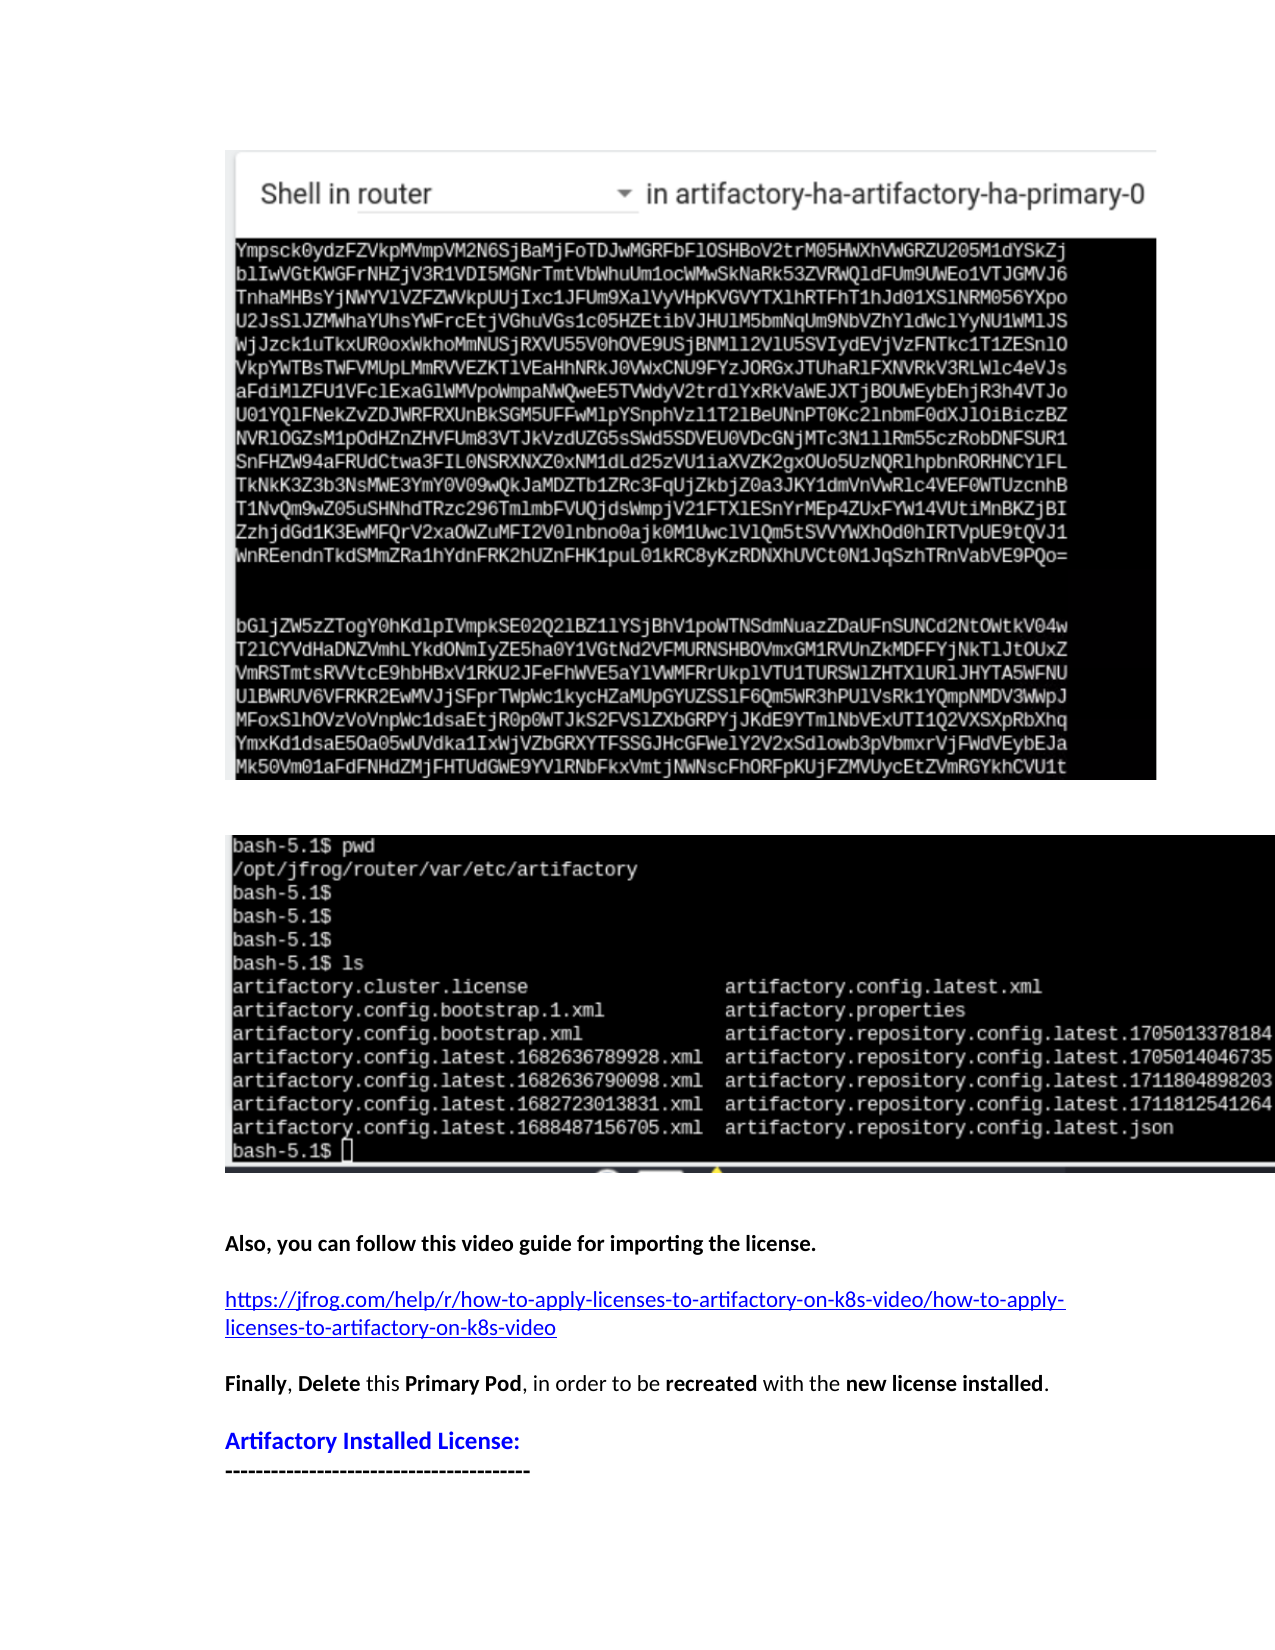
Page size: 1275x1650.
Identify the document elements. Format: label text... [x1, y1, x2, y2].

text Also, you can follow this video guide for importing the license. [225, 1229, 1125, 1257]
picture [225, 835, 1275, 1173]
picture [225, 150, 1157, 780]
text ---------------------------------------- [225, 1455, 1125, 1486]
text Finally, Delete this Primary Pod, in order to be recreated with the new license installed. [225, 1369, 1125, 1397]
text Artifactory Installed License: [225, 1425, 1125, 1455]
text https://jfrog.com/help/r/how-to-apply-licenses-to-artifactory-on-k8s-video/how-to-apply-licenses-to-artifactory-on-k8s-video [225, 1285, 1125, 1341]
